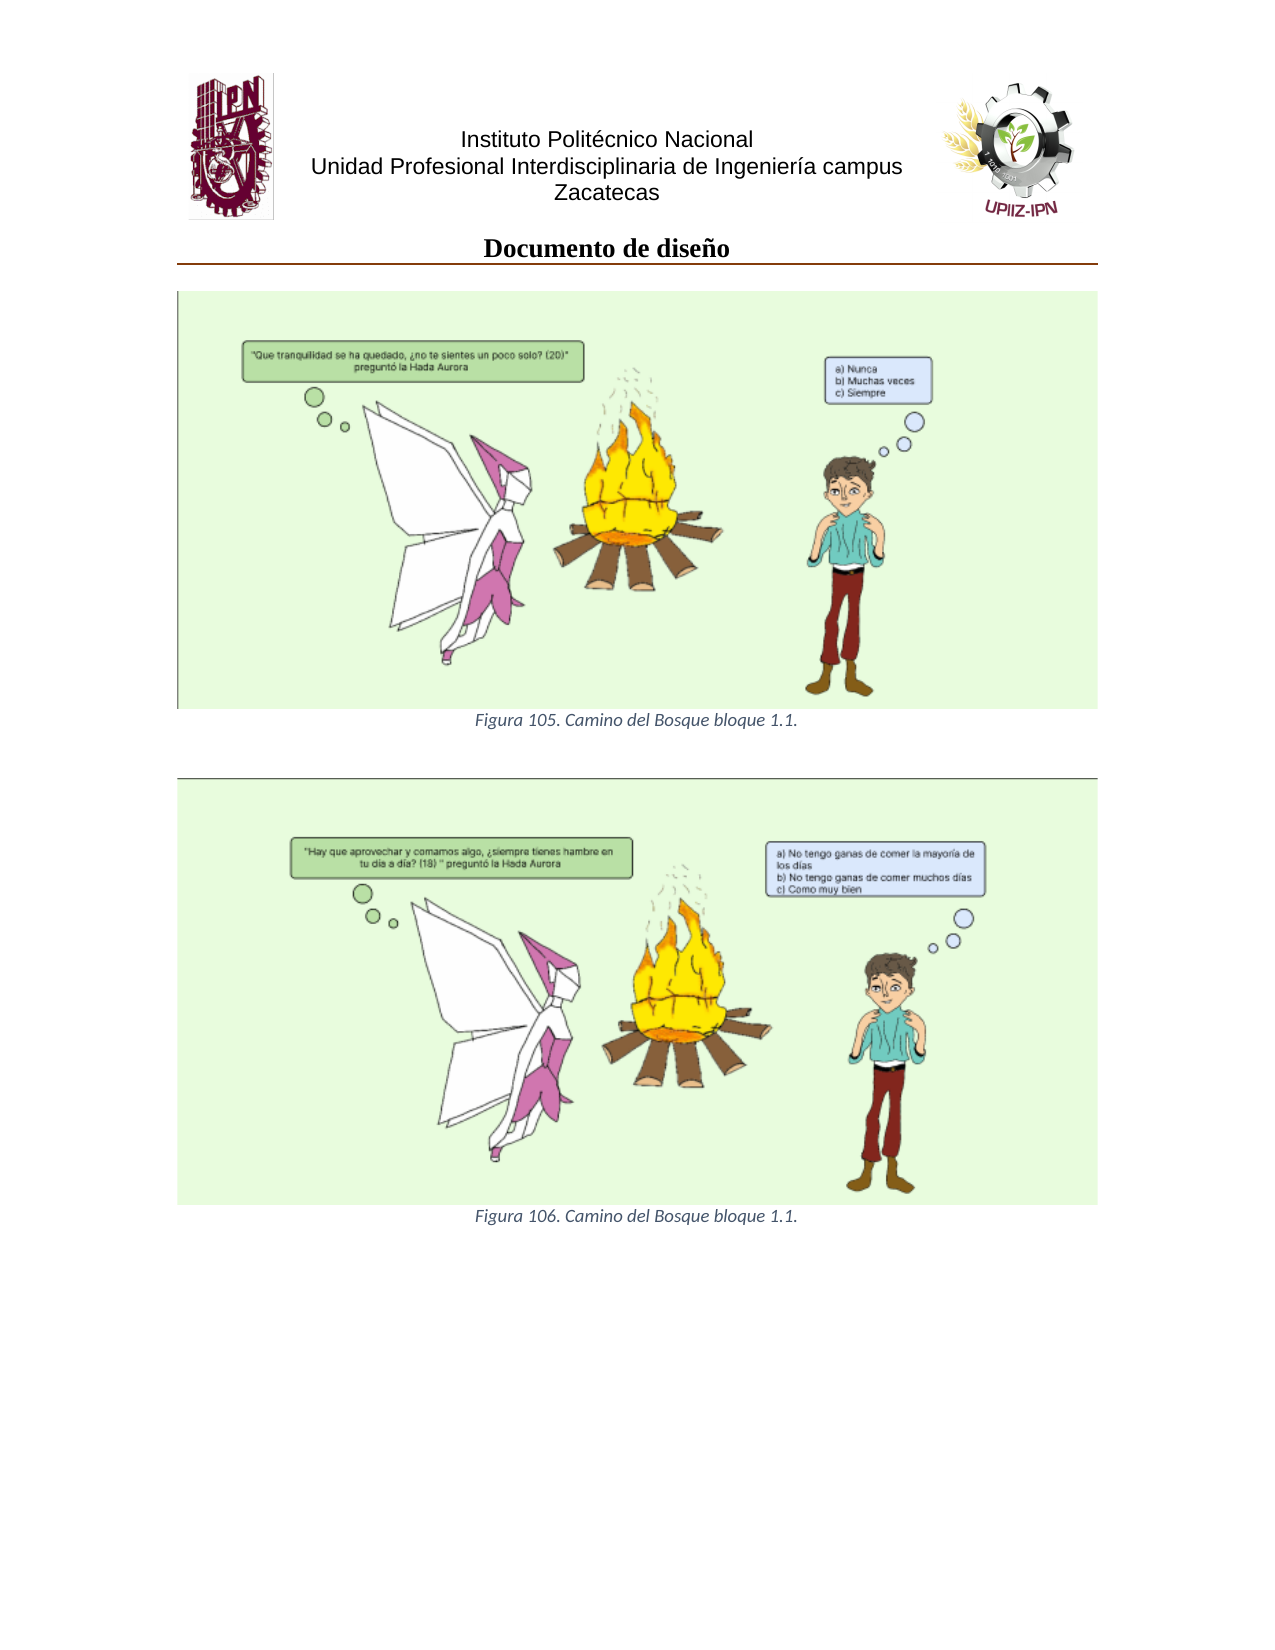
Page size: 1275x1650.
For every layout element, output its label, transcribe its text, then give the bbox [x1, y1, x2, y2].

picture [936, 73, 1083, 223]
text Figura 105. Camino del Bosque bloque 1.1. [177, 709, 1098, 732]
picture [177, 778, 1098, 1205]
picture [177, 291, 1098, 709]
text Figura 106. Camino del Bosque bloque 1.1. [177, 1205, 1098, 1228]
picture [188, 73, 274, 220]
